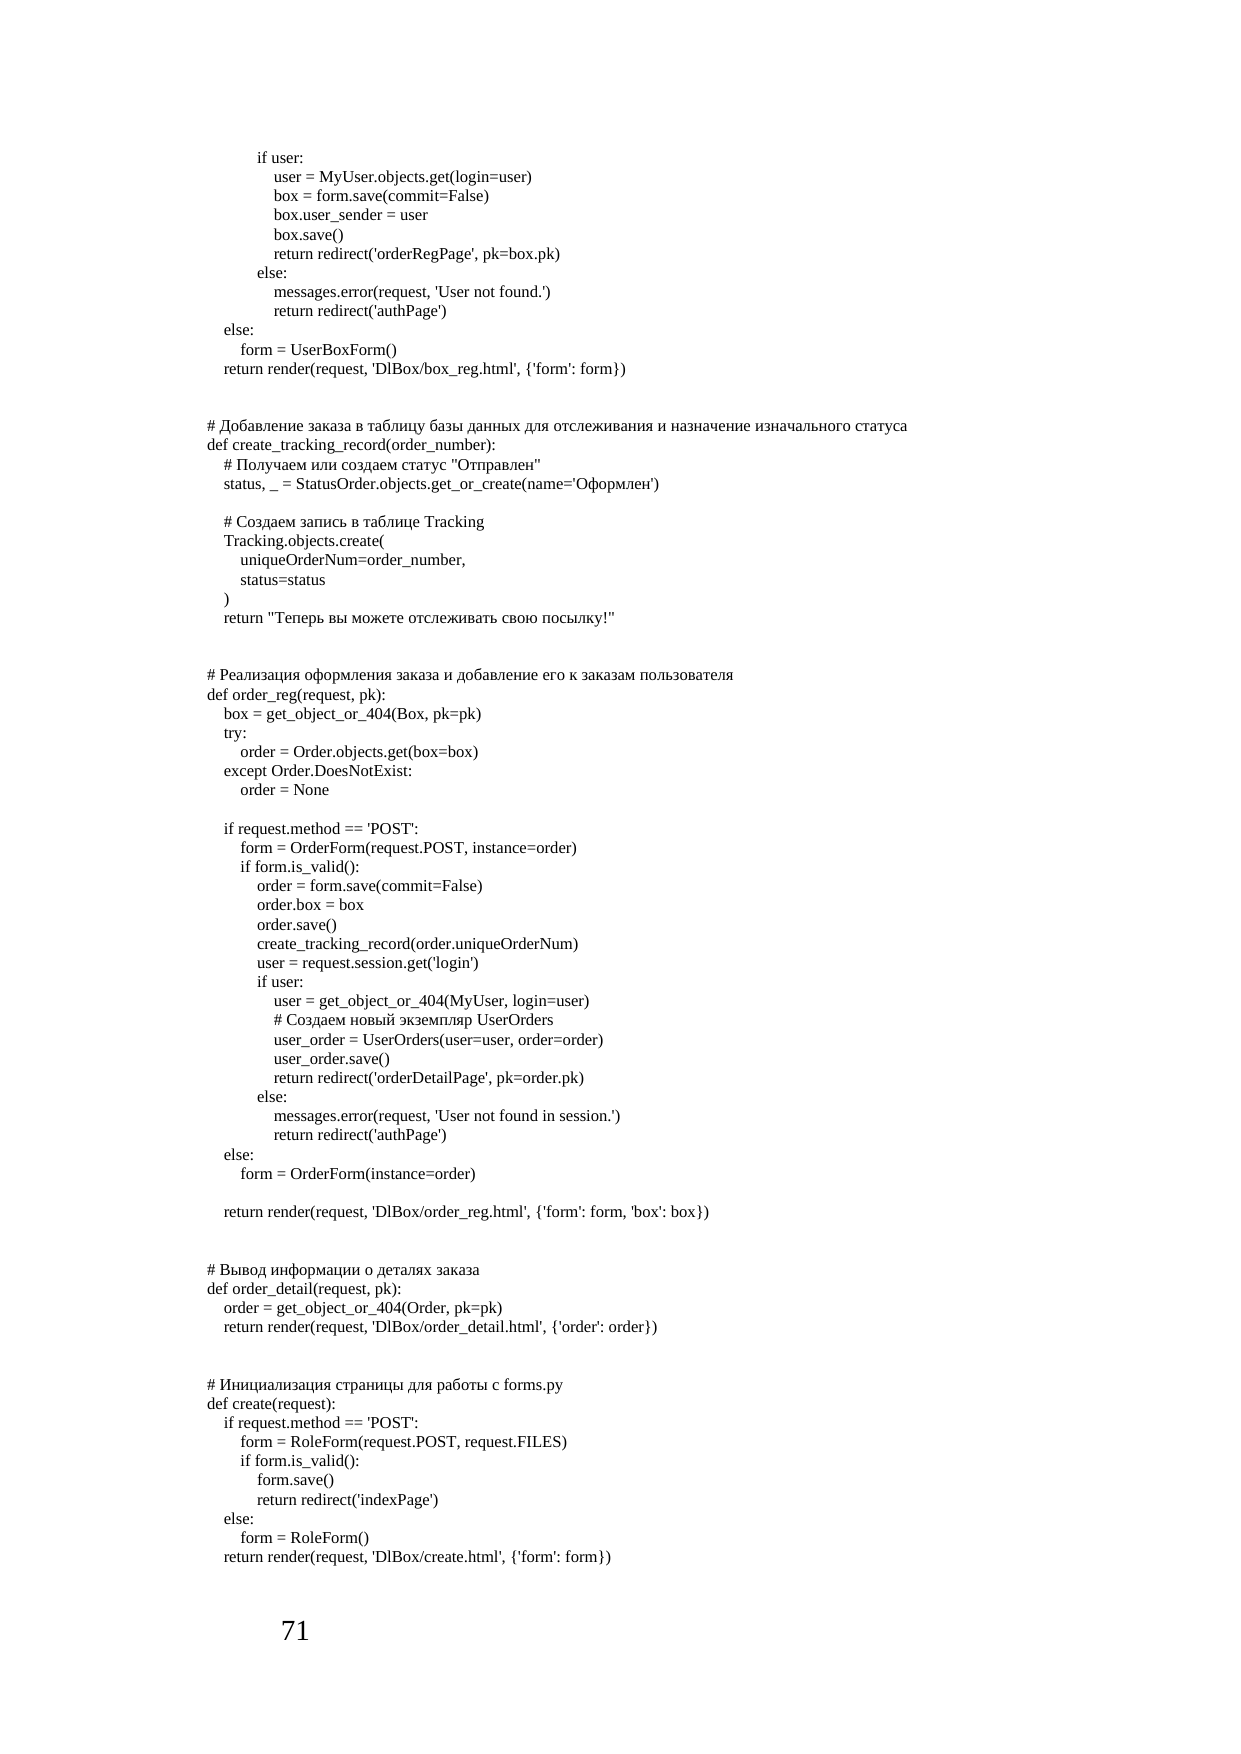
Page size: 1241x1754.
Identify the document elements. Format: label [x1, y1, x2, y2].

text [207, 148, 1122, 1604]
